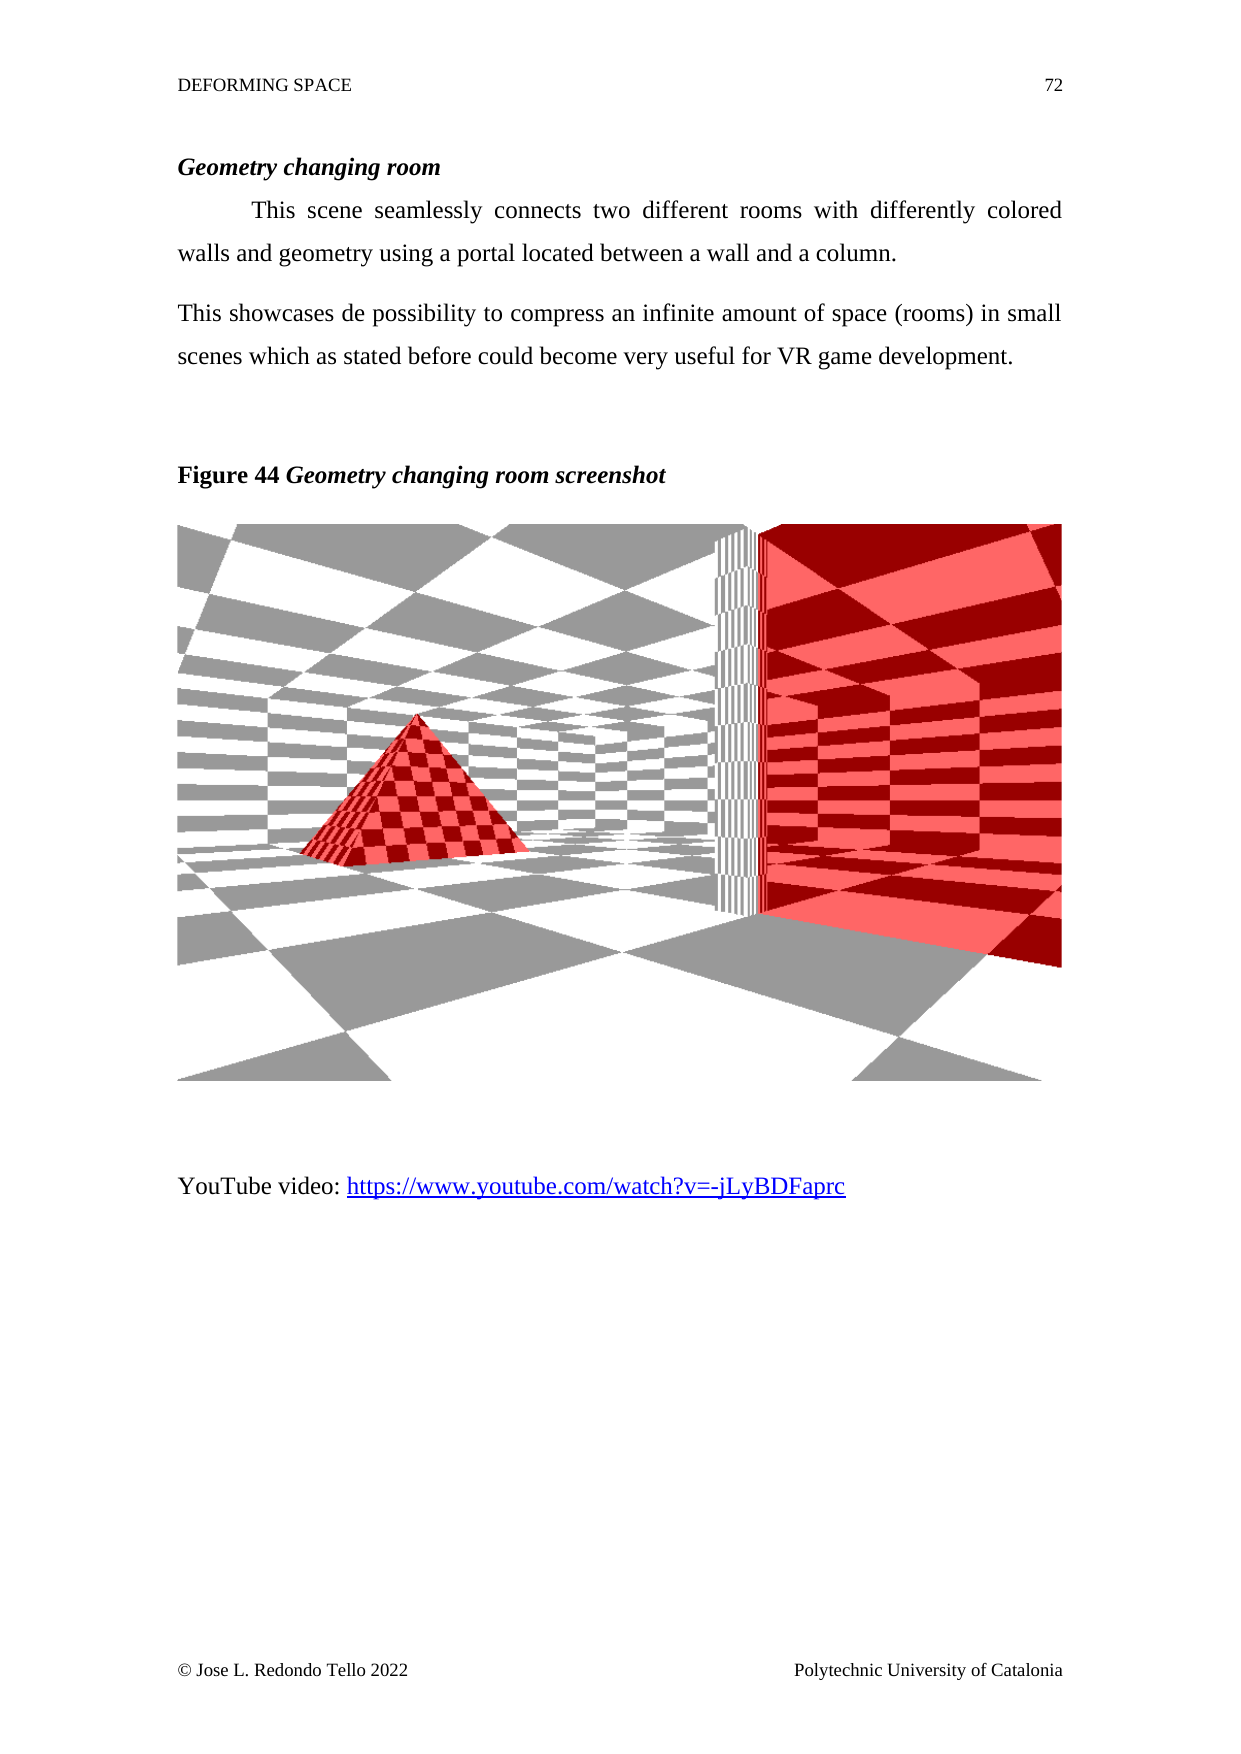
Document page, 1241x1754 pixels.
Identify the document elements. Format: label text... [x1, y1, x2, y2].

text Figure 44 Geometry changing room screenshot [177, 461, 1063, 489]
text This showcases de possibility to compress an infinite amount of space (rooms) in small scenes which as stated before could become very useful for VR game development. [177, 298, 1063, 370]
text YouTube video: https://www.youtube.com/watch?v=-jLyBDFaprc [177, 1171, 1063, 1200]
text This scene seamlessly connects two different rooms with differently colored walls and geometry using a portal located between a wall and a column. [177, 195, 1063, 267]
subtitle Geometry changing room [177, 152, 1063, 181]
picture [177, 524, 1062, 1081]
